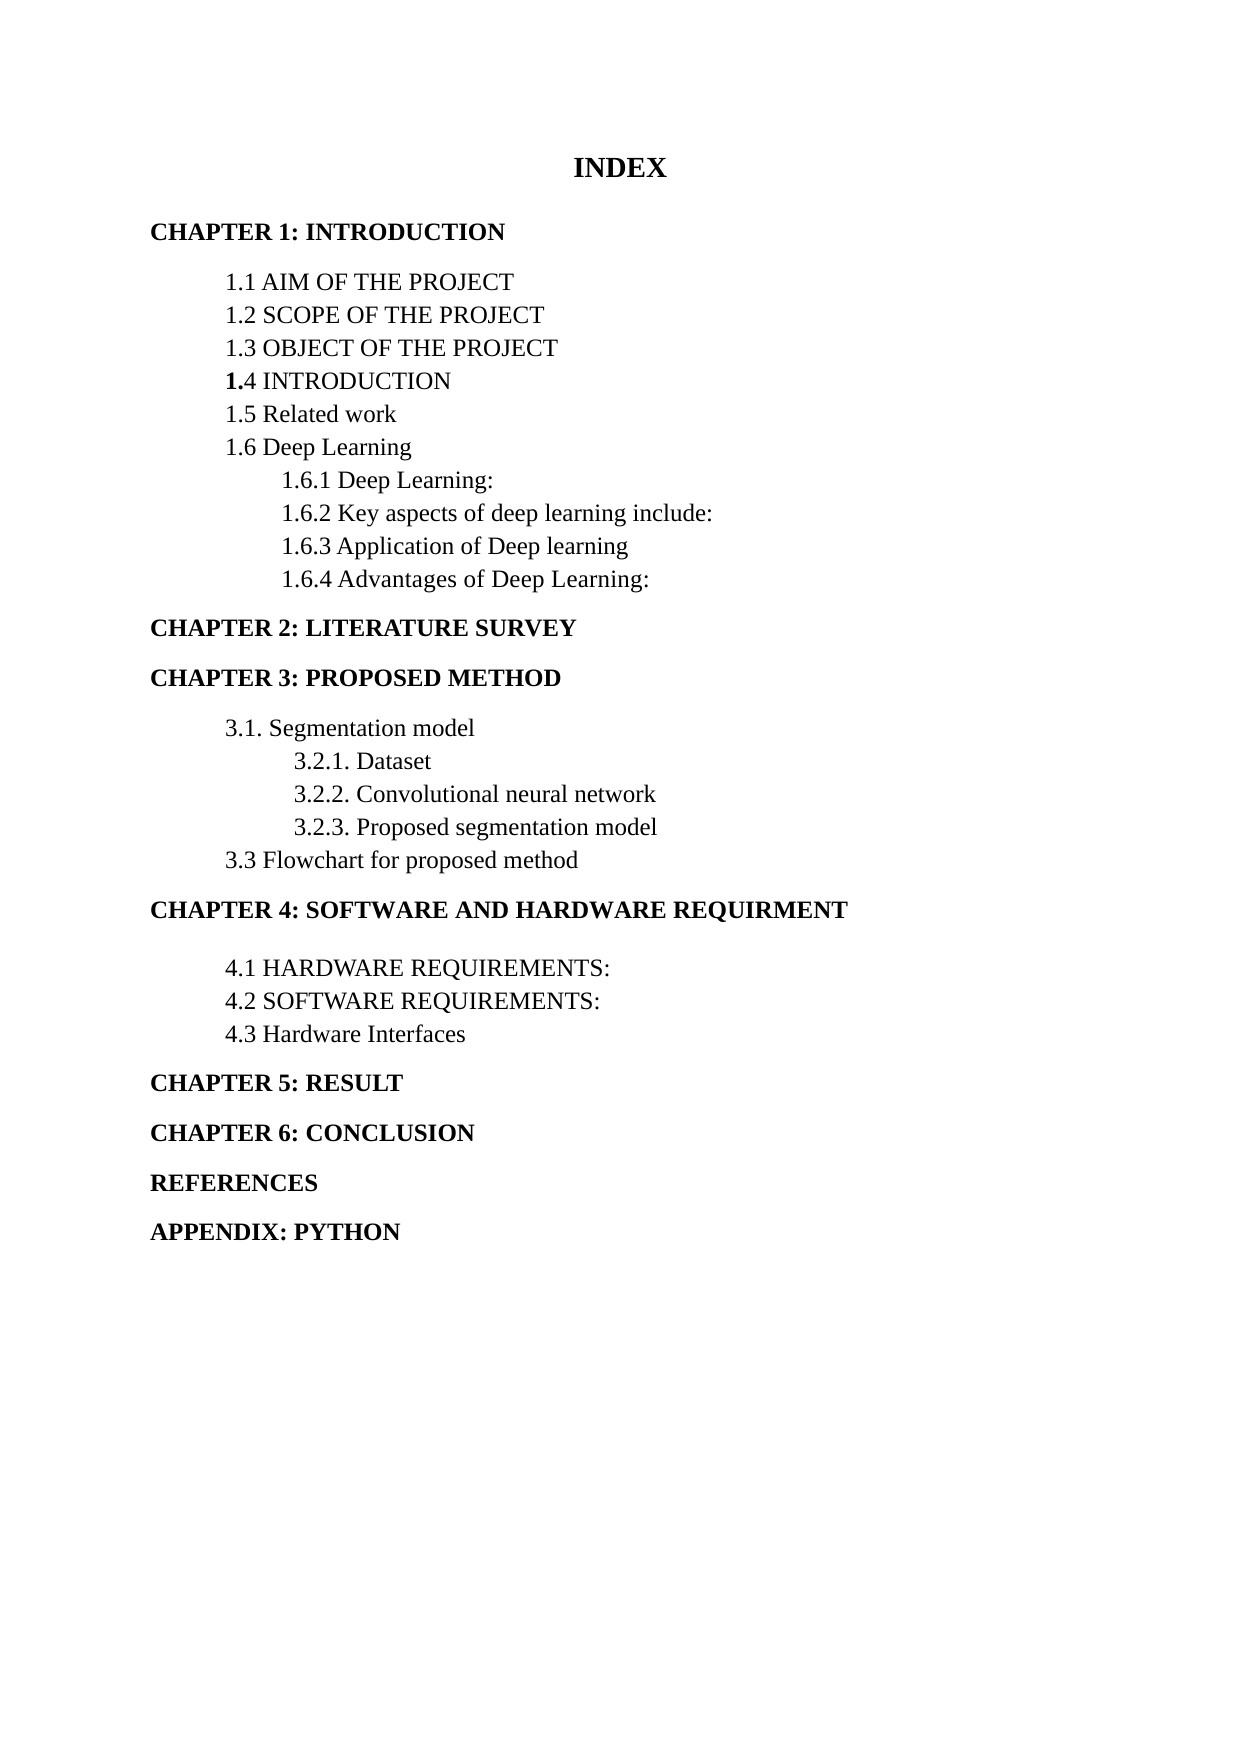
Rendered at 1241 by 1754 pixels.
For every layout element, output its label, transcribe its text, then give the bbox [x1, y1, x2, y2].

list 1.3 OBJECT OF THE PROJECT [225, 333, 1090, 361]
list 1.6.2 Key aspects of deep learning include: [225, 498, 1090, 527]
list 3.2.3. Proposed segmentation model [225, 812, 1090, 841]
list 1.4 INTRODUCTION [225, 366, 1090, 394]
list 3.2.1. Dataset [225, 746, 1090, 775]
list 3.2.2. Convolutional neural network [225, 779, 1090, 808]
text APPENDIX: PYTHON [150, 1217, 1090, 1246]
list 1.6 Deep Learning [225, 432, 1090, 461]
list 4.2 SOFTWARE REQUIREMENTS: [225, 986, 1090, 1014]
text CHAPTER 2: LITERATURE SURVEY [150, 613, 1090, 642]
list 4.1 HARDWARE REQUIREMENTS: [225, 953, 1090, 981]
text CHAPTER 3: PROPOSED METHOD [150, 663, 1090, 692]
text INDEX [150, 150, 1090, 183]
list 4.3 Hardware Interfaces [225, 1019, 1090, 1047]
list 3.1. Segmentation model [225, 713, 1090, 742]
text CHAPTER 5: RESULT [150, 1068, 1090, 1097]
list 1.1 AIM OF THE PROJECT [225, 267, 1090, 295]
list 1.2 SCOPE OF THE PROJECT [225, 300, 1090, 328]
text CHAPTER 1: INTRODUCTION [150, 217, 1090, 246]
list 1.6.1 Deep Learning: [225, 465, 1090, 493]
text CHAPTER 6: CONCLUSION [150, 1118, 1090, 1147]
subtitle CHAPTER 4: SOFTWARE AND HARDWARE REQUIRMENT [150, 895, 1090, 923]
text REFERENCES [150, 1168, 1090, 1197]
list 1.5 Related work [225, 399, 1090, 427]
list 1.6.4 Advantages of Deep Learning: [225, 564, 1090, 593]
list 3.3 Flowchart for proposed method [225, 845, 1090, 874]
list 1.6.3 Application of Deep learning [225, 531, 1090, 559]
